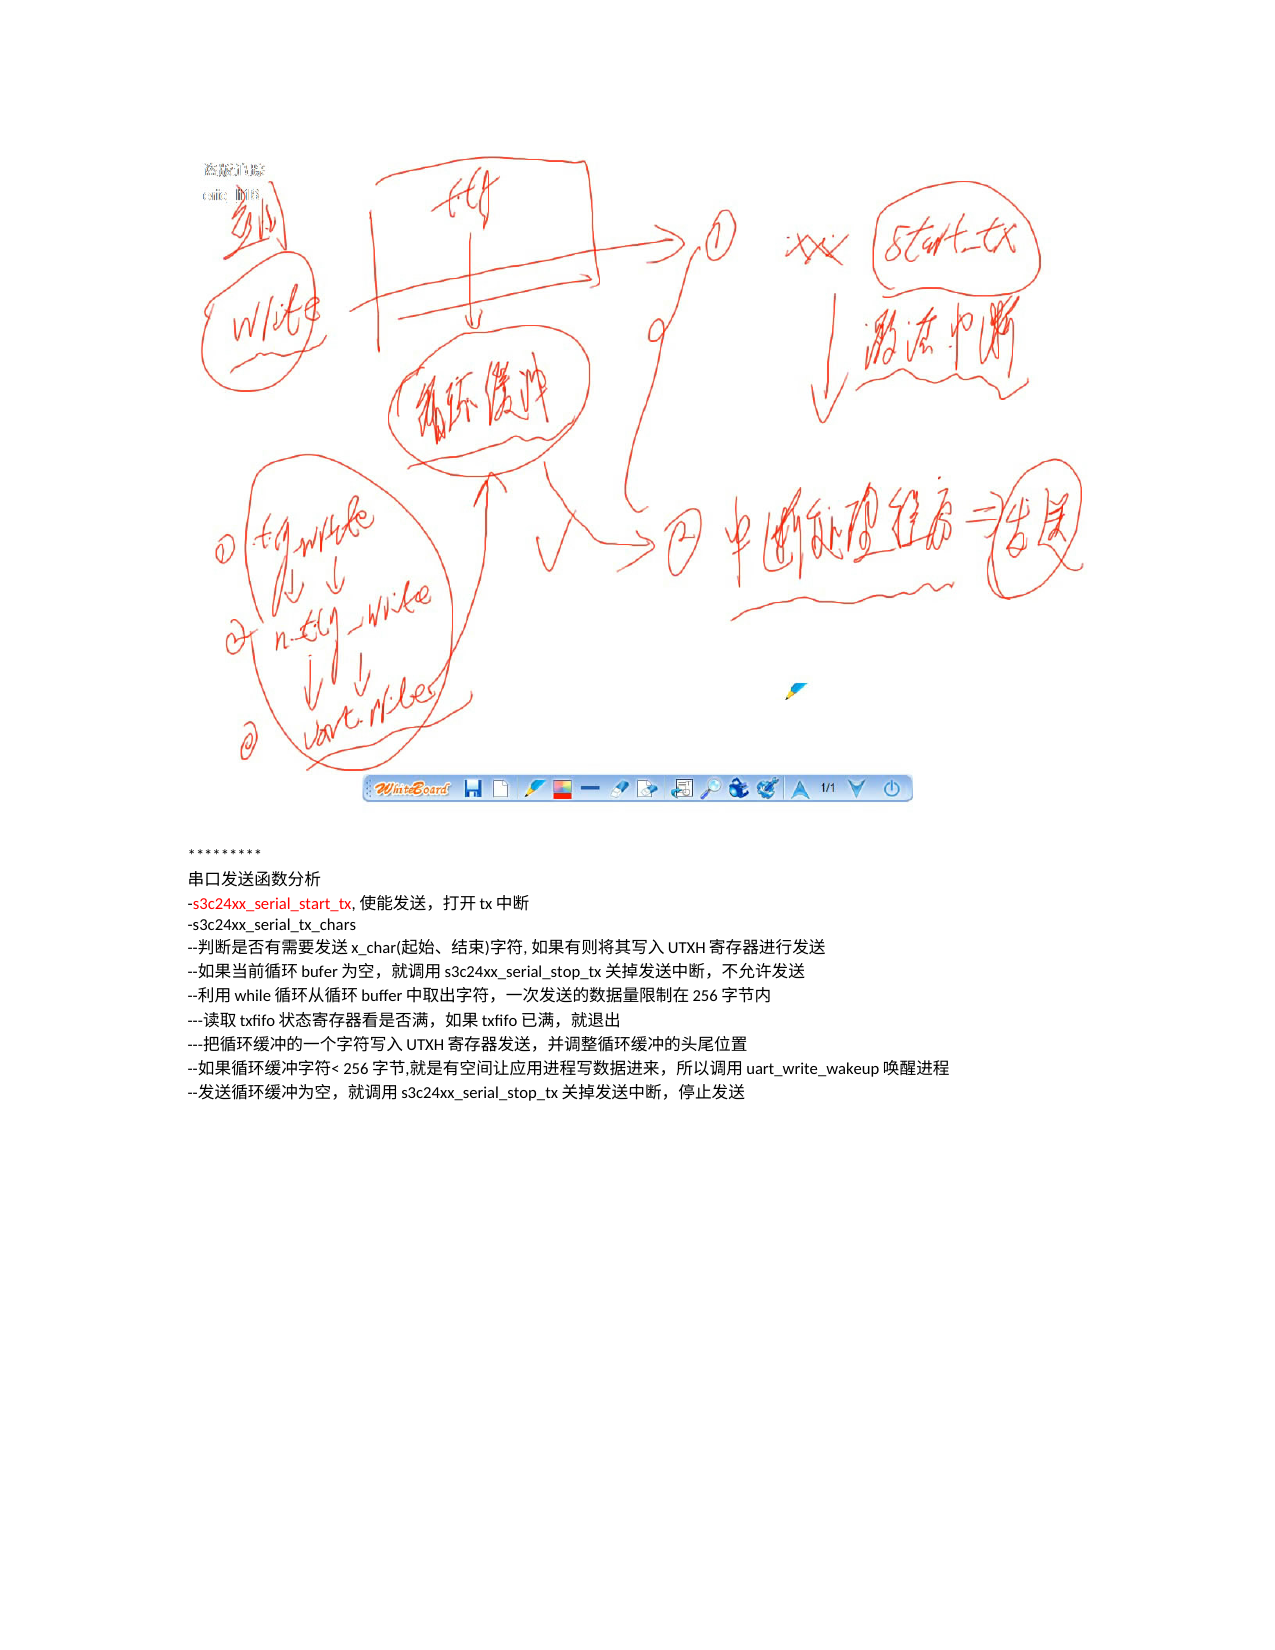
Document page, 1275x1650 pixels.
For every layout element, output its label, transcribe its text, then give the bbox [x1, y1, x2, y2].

text -s3c24xx_serial_start_tx, 使能发送，打开tx中断 [187, 890, 1087, 914]
text ---读取txfifo状态寄存器看是否满，如果txfifo已满，就退出 [187, 1007, 1087, 1031]
text --发送循环缓冲为空，就调用s3c24xx_serial_stop_tx关掉发送中断，停止发送 [187, 1079, 1087, 1103]
text ---把循环缓冲的一个字符写入UTXH寄存器发送，并调整循环缓冲的头尾位置 [187, 1031, 1087, 1055]
text -s3c24xx_serial_tx_chars [187, 914, 1087, 934]
text 串口发送函数分析 [187, 866, 1087, 890]
text --判断是否有需要发送x_char(起始、结束)字符, 如果有则将其写入UTXH寄存器进行发送 [187, 934, 1087, 958]
text ********* [187, 845, 1087, 866]
text --如果当前循环bufer为空，就调用s3c24xx_serial_stop_tx关掉发送中断，不允许发送 [187, 958, 1087, 982]
text --利用while循环从循环buffer中取出字符，一次发送的数据量限制在256字节内 [187, 982, 1087, 1007]
text --如果循环缓冲字符< 256字节,就是有空间让应用进程写数据进来，所以调用uart_write_wakeup唤醒进程 [187, 1055, 1087, 1079]
picture [187, 150, 1088, 825]
